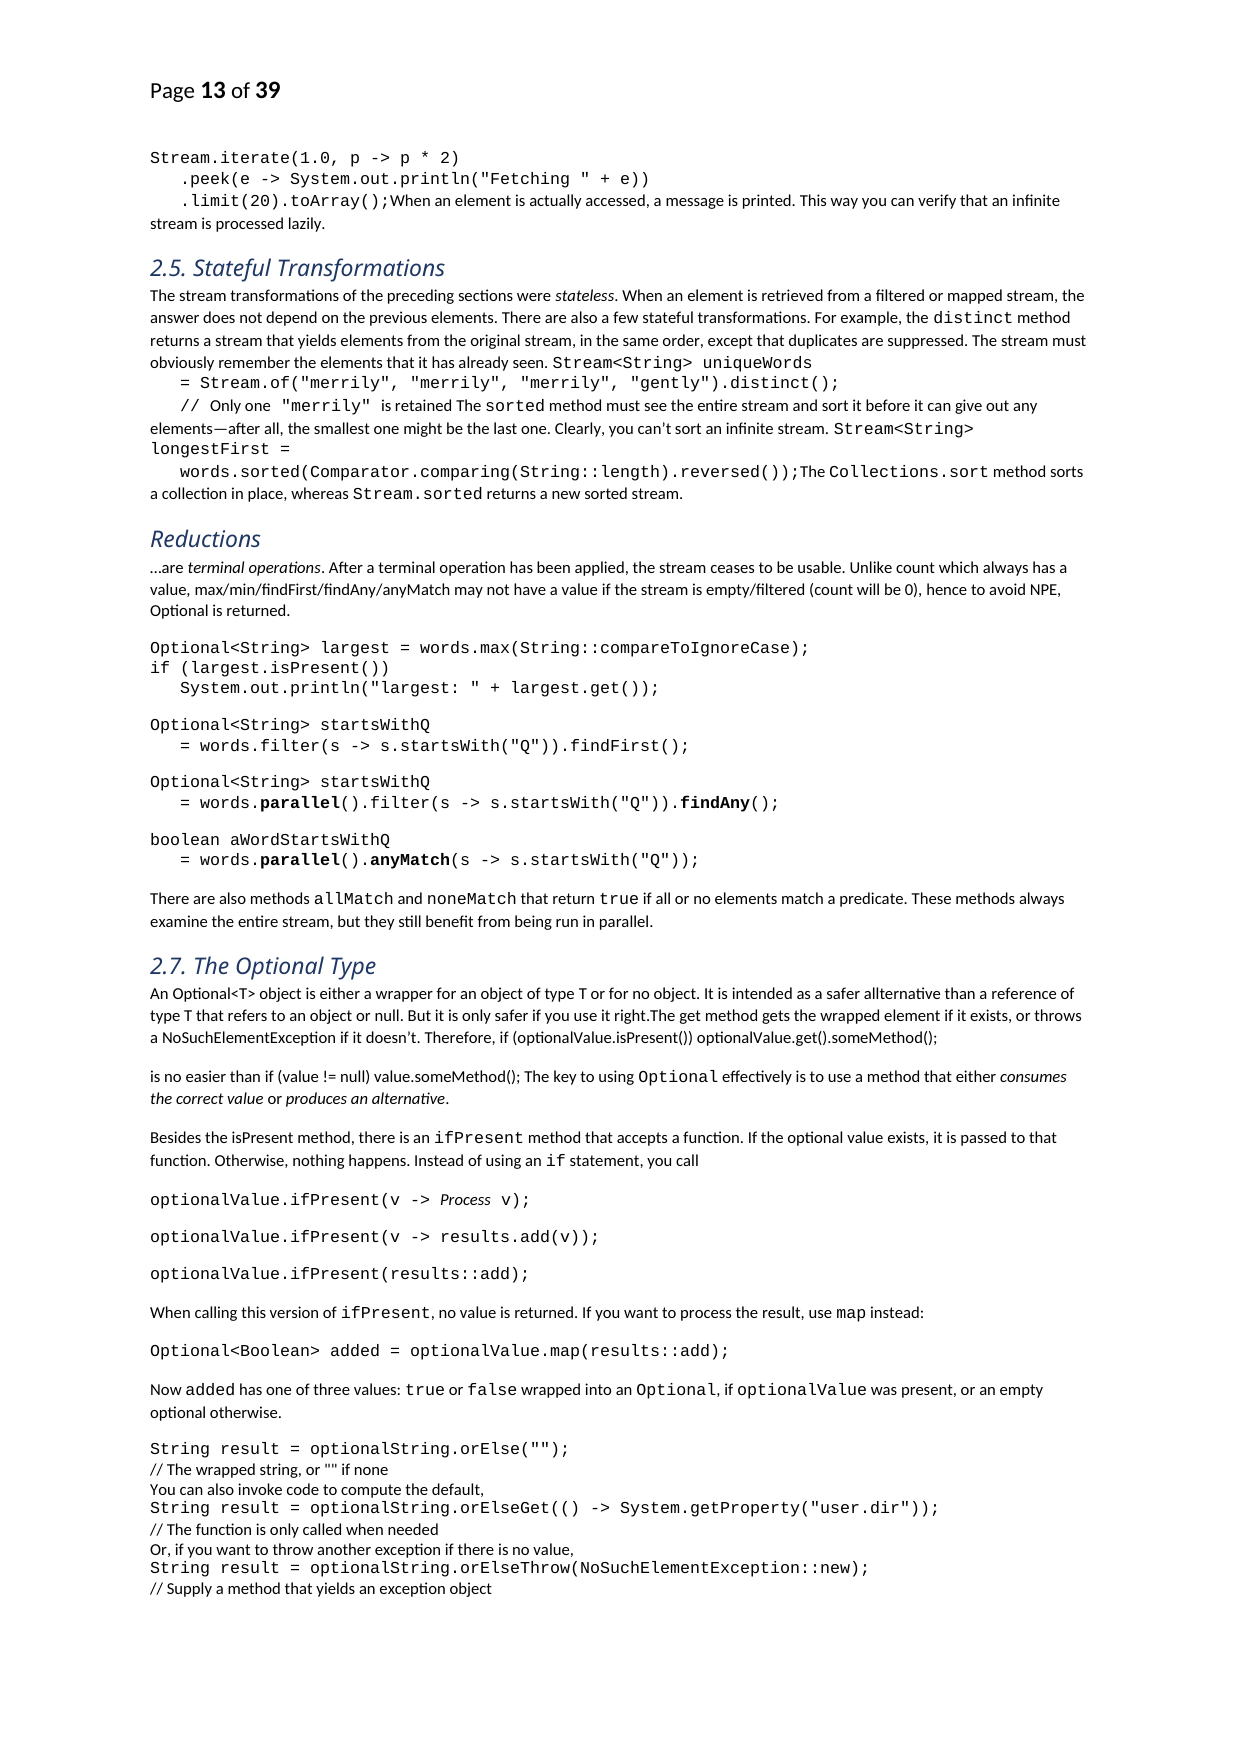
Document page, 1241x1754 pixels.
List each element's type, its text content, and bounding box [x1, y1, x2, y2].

text Optional<String> largest = words.max(String::compareToIgnoreCase); if (largest.isPresent()) System.out.println("largest: " + largest.get()); [150, 639, 1090, 699]
text There are also methods allMatch and noneMatch that return true if all or no elements match a predicate. These methods always examine the entire stream, but they still benefit from being run in parallel. [150, 889, 1090, 932]
text // The wrapped string, or "" if none [150, 1459, 1090, 1480]
text Optional<Boolean> added = optionalValue.map(results::add); [150, 1342, 1090, 1361]
text is no easier than if (value != null) value.someMethod(); The key to using Optional effectively is to use a method that either consumes the correct value or produces an alternative. [150, 1066, 1090, 1109]
text String result = optionalString.orElse(""); [150, 1441, 1090, 1459]
text Or, if you want to throw another exception if there is no value, [150, 1539, 1090, 1559]
subtitle Reductions [150, 523, 1090, 554]
subtitle 2.5. Stateful Transformations [150, 252, 1090, 283]
text String result = optionalString.orElseThrow(NoSuchElementException::new); [150, 1559, 1090, 1578]
text boolean aWordStartsWithQ = words.parallel().anyMatch(s -> s.startsWith("Q")); [150, 831, 1090, 871]
text You can also invoke code to compute the default, [150, 1480, 1090, 1500]
text Besides the isPresent method, there is an ifPresent method that accepts a function. If the optional value exists, it is passed to that function. Otherwise, nothing happens. Instead of using an if statement, you call [150, 1127, 1090, 1171]
text Now added has one of three values: true or false wrapped into an Optional, if optionalValue was present, or an empty optional otherwise. [150, 1379, 1090, 1422]
text The stream transformations of the preceding sections were stateless. When an element is retrieved from a filtered or mapped stream, the answer does not depend on the previous elements. There are also a few stateful transformations. For example, the distinct method returns a stream that yields elements from the original stream, in the same order, except that duplicates are suppressed. The stream must obviously remember the elements that it has already seen. Stream<String> uniqueWords = Stream.of("merrily", "merrily", "merrily", "gently").distinct(); // Only one "merrily" is retained The sorted method must see the entire stream and sort it before it can give out any elements—after all, the smallest one might be the last one. Clearly, you can’t sort an infinite stream. Stream<String> longestFirst = words.sorted(Comparator.comparing(String::length).reversed());The Collections.sort method sorts a collection in place, whereas Stream.sorted returns a new sorted stream. [150, 286, 1090, 505]
subtitle 2.7. The Optional Type [150, 950, 1090, 981]
text optionalValue.ifPresent(v -> Process v); [150, 1189, 1090, 1211]
text Optional<String> startsWithQ = words.parallel().filter(s -> s.startsWith("Q")).findAny(); [150, 774, 1090, 813]
text optionalValue.ifPresent(results::add); [150, 1266, 1090, 1285]
text …are terminal operations. After a terminal operation has been applied, the stream ceases to be usable. Unlike count which always has a value, max/min/findFirst/findAny/anyMatch may not have a value if the stream is empty/filtered (count will be 0), hence to avoid NPE, Optional is returned. [150, 557, 1090, 621]
text optionalValue.ifPresent(v -> results.add(v)); [150, 1229, 1090, 1248]
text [150, 150, 1090, 234]
text An Optional<T> object is either a wrapper for an object of type T or for no object. It is intended as a safer allternative than a reference of type T that refers to an object or null. But it is only safer if you use it right.The get method gets the wrapped element if it exists, or throws a NoSuchElementException if it doesn’t. Therefore, if (optionalValue.isPresent()) optionalValue.get().someMethod(); [150, 984, 1090, 1048]
text Optional<String> startsWithQ = words.filter(s -> s.startsWith("Q")).findFirst(); [150, 717, 1090, 756]
text // The function is only called when needed [150, 1519, 1090, 1539]
text String result = optionalString.orElseGet(() -> System.getProperty("user.dir")); [150, 1500, 1090, 1519]
text When calling this version of ifPresent, no value is returned. If you want to process the result, use map instead: [150, 1303, 1090, 1324]
text // Supply a method that yields an exception object [150, 1578, 1090, 1599]
